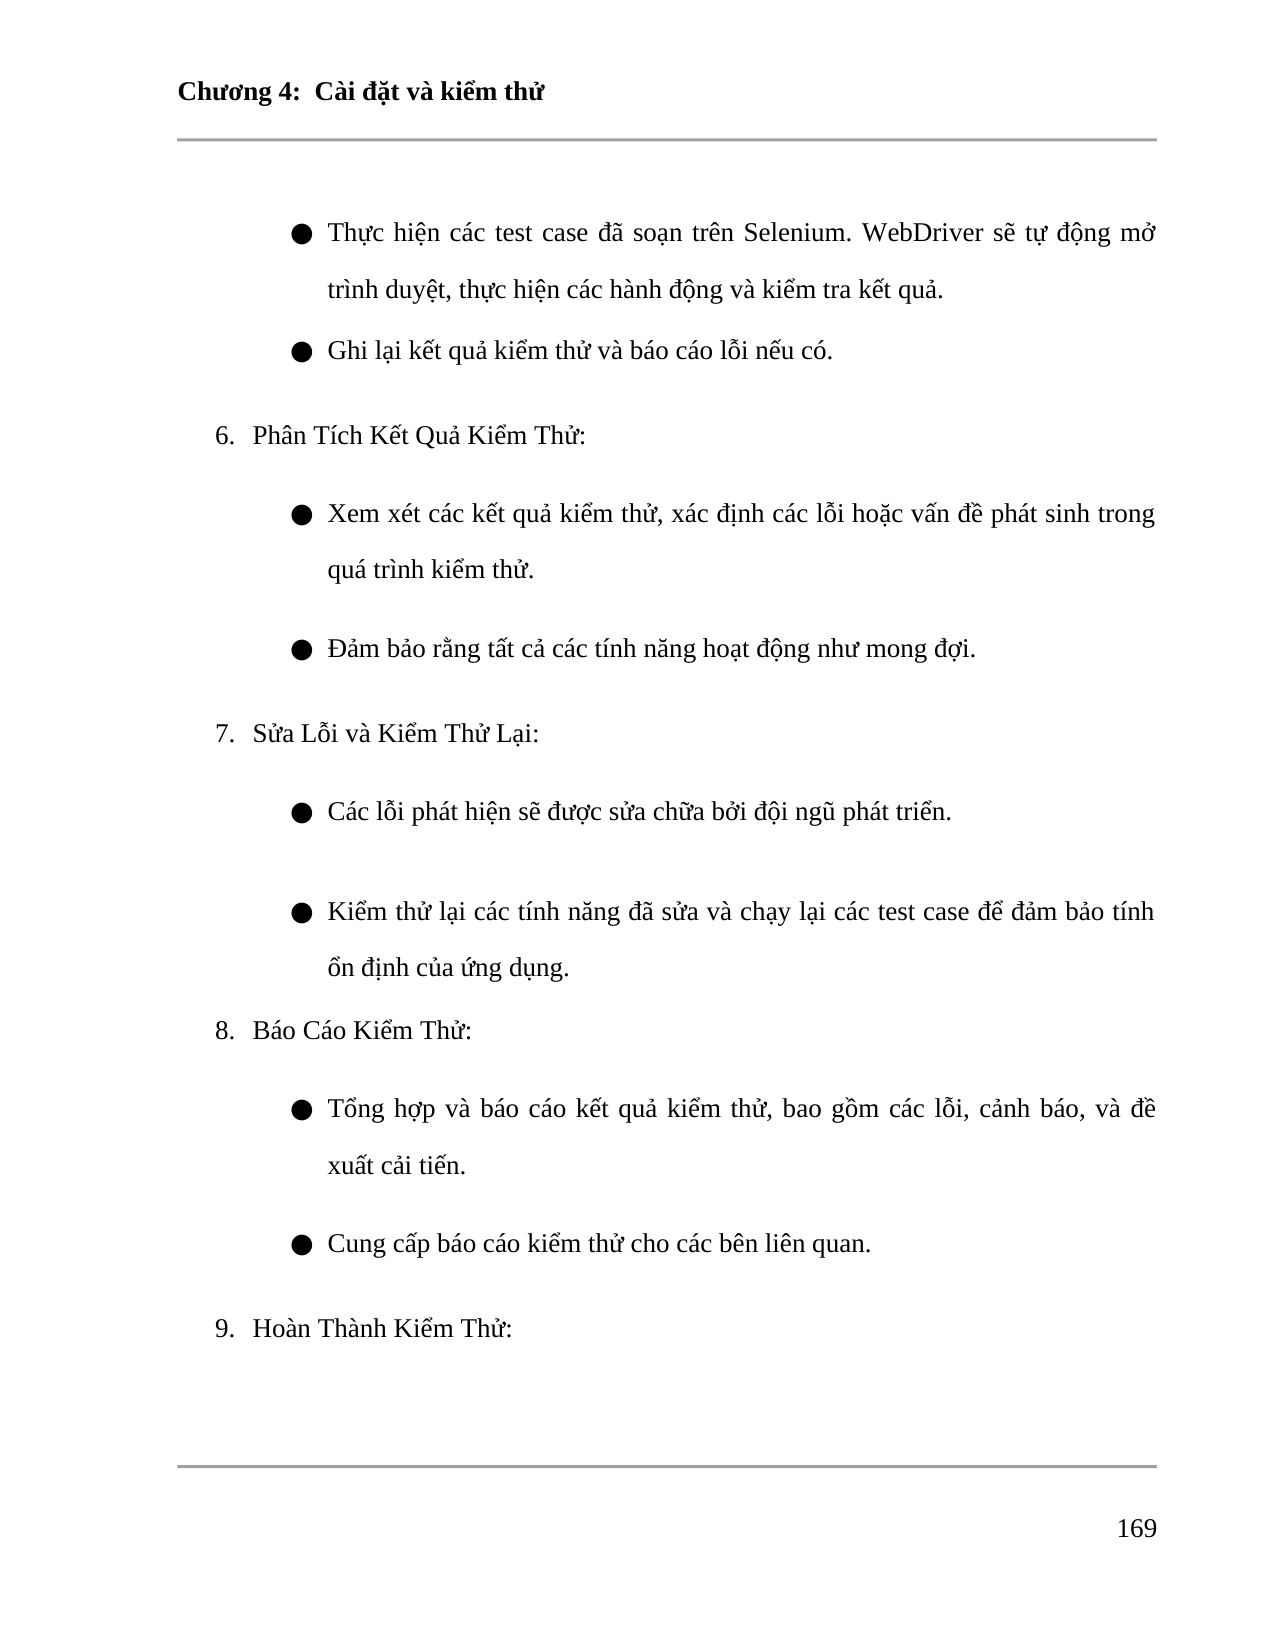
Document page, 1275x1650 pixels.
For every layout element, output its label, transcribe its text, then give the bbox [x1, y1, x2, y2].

list Cung cấp báo cáo kiểm thử cho các bên liên quan. [290, 1212, 1157, 1268]
list Kiểm thử lại các tính năng đã sửa và chạy lại các test case để đảm bảo tính ổn định của ứng dụng. [290, 880, 1157, 982]
list Ghi lại kết quả kiểm thử và báo cáo lỗi nếu có. [290, 319, 1157, 375]
list Báo Cáo Kiểm Thử: [215, 1014, 1157, 1046]
list Thực hiện các test case đã soạn trên Selenium. WebDriver sẽ tự động mở trình duyệt, thực hiện các hành động và kiểm tra kết quả. [290, 202, 1157, 304]
list Xem xét các kết quả kiểm thử, xác định các lỗi hoặc vấn đề phát sinh trong quá trình kiểm thử. [290, 483, 1157, 585]
list Phân Tích Kết Quả Kiểm Thử: [215, 419, 1157, 450]
list Tổng hợp và báo cáo kết quả kiểm thử, bao gồm các lỗi, cảnh báo, và đề xuất cải tiến. [290, 1078, 1157, 1180]
list Sửa Lỗi và Kiểm Thử Lại: [215, 717, 1157, 748]
list Hoàn Thành Kiểm Thử: [215, 1312, 1157, 1343]
list Đảm bảo rằng tất cả các tính năng hoạt động như mong đợi. [290, 617, 1157, 672]
list Các lỗi phát hiện sẽ được sửa chữa bởi đội ngũ phát triển. [290, 780, 1157, 836]
